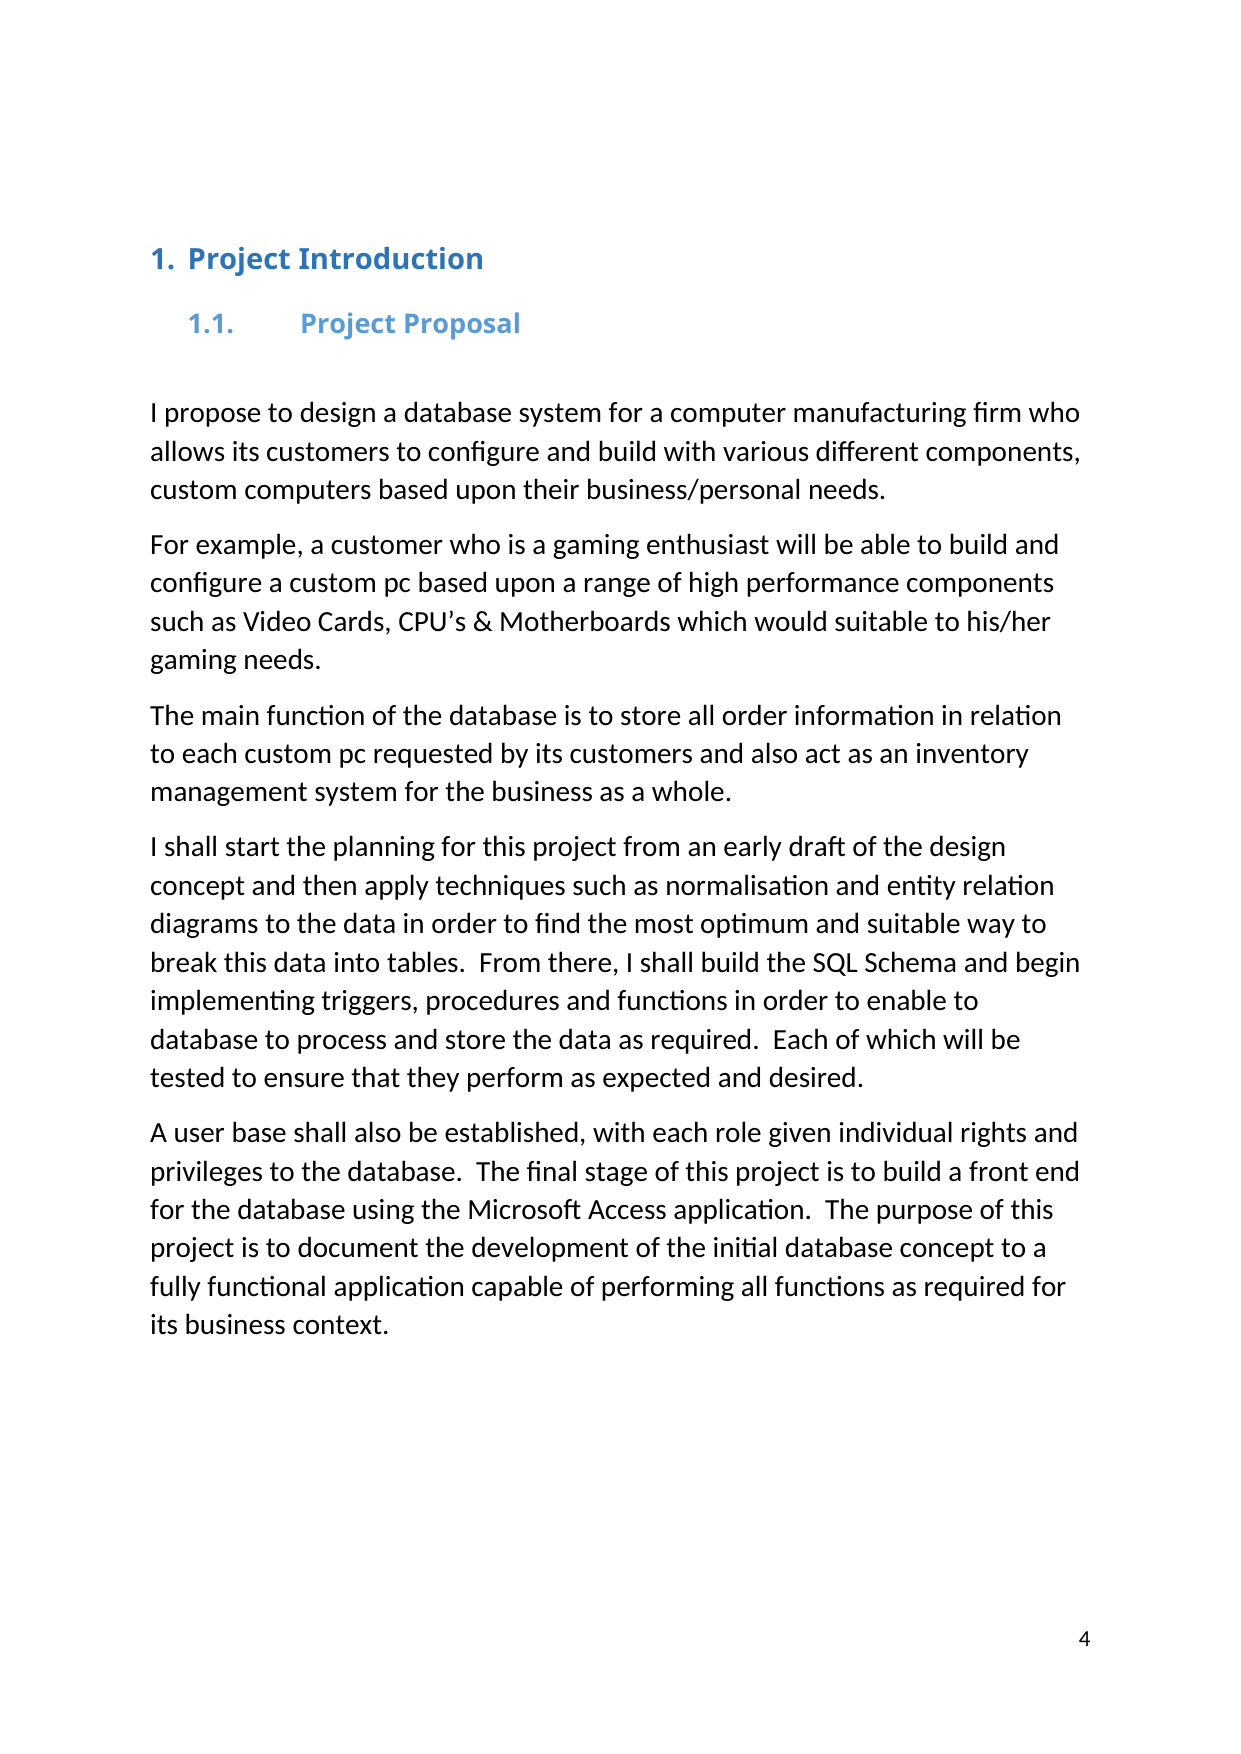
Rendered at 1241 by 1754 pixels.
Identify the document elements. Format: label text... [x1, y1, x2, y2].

text For example, a customer who is a gaming enthusiast will be able to build and configure a custom pc based upon a range of high performance components such as Video Cards, CPU’s & Motherboards which would suitable to his/her gaming needs. [150, 526, 1090, 677]
subtitle Project Proposal [187, 305, 1090, 342]
text A user base shall also be established, with each role given individual rights and privileges to the database. The final stage of this project is to build a front end for the database using the Microsoft Access application. The purpose of this project is to document the development of the initial database concept to a fully functional application capable of performing all functions as required for its business context. [150, 1114, 1090, 1342]
text The main function of the database is to store all order information in relation to each custom pc requested by its customers and also act as an inventory management system for the business as a whole. [150, 697, 1090, 809]
text I shall start the planning for this project from an early draft of the design concept and then apply techniques such as normalisation and entity relation diagrams to the data in order to find the most optimum and suitable way to break this data into tables. From there, I shall build the SQL Schema and begin implementing triggers, procedures and functions in order to enable to database to process and store the data as required. Each of which will be tested to ensure that they perform as expected and desired. [150, 828, 1090, 1095]
subtitle Project Introduction [150, 238, 1090, 278]
text I propose to design a database system for a computer manufacturing firm who allows its customers to configure and build with various different components, custom computers based upon their business/personal needs. [150, 394, 1090, 507]
